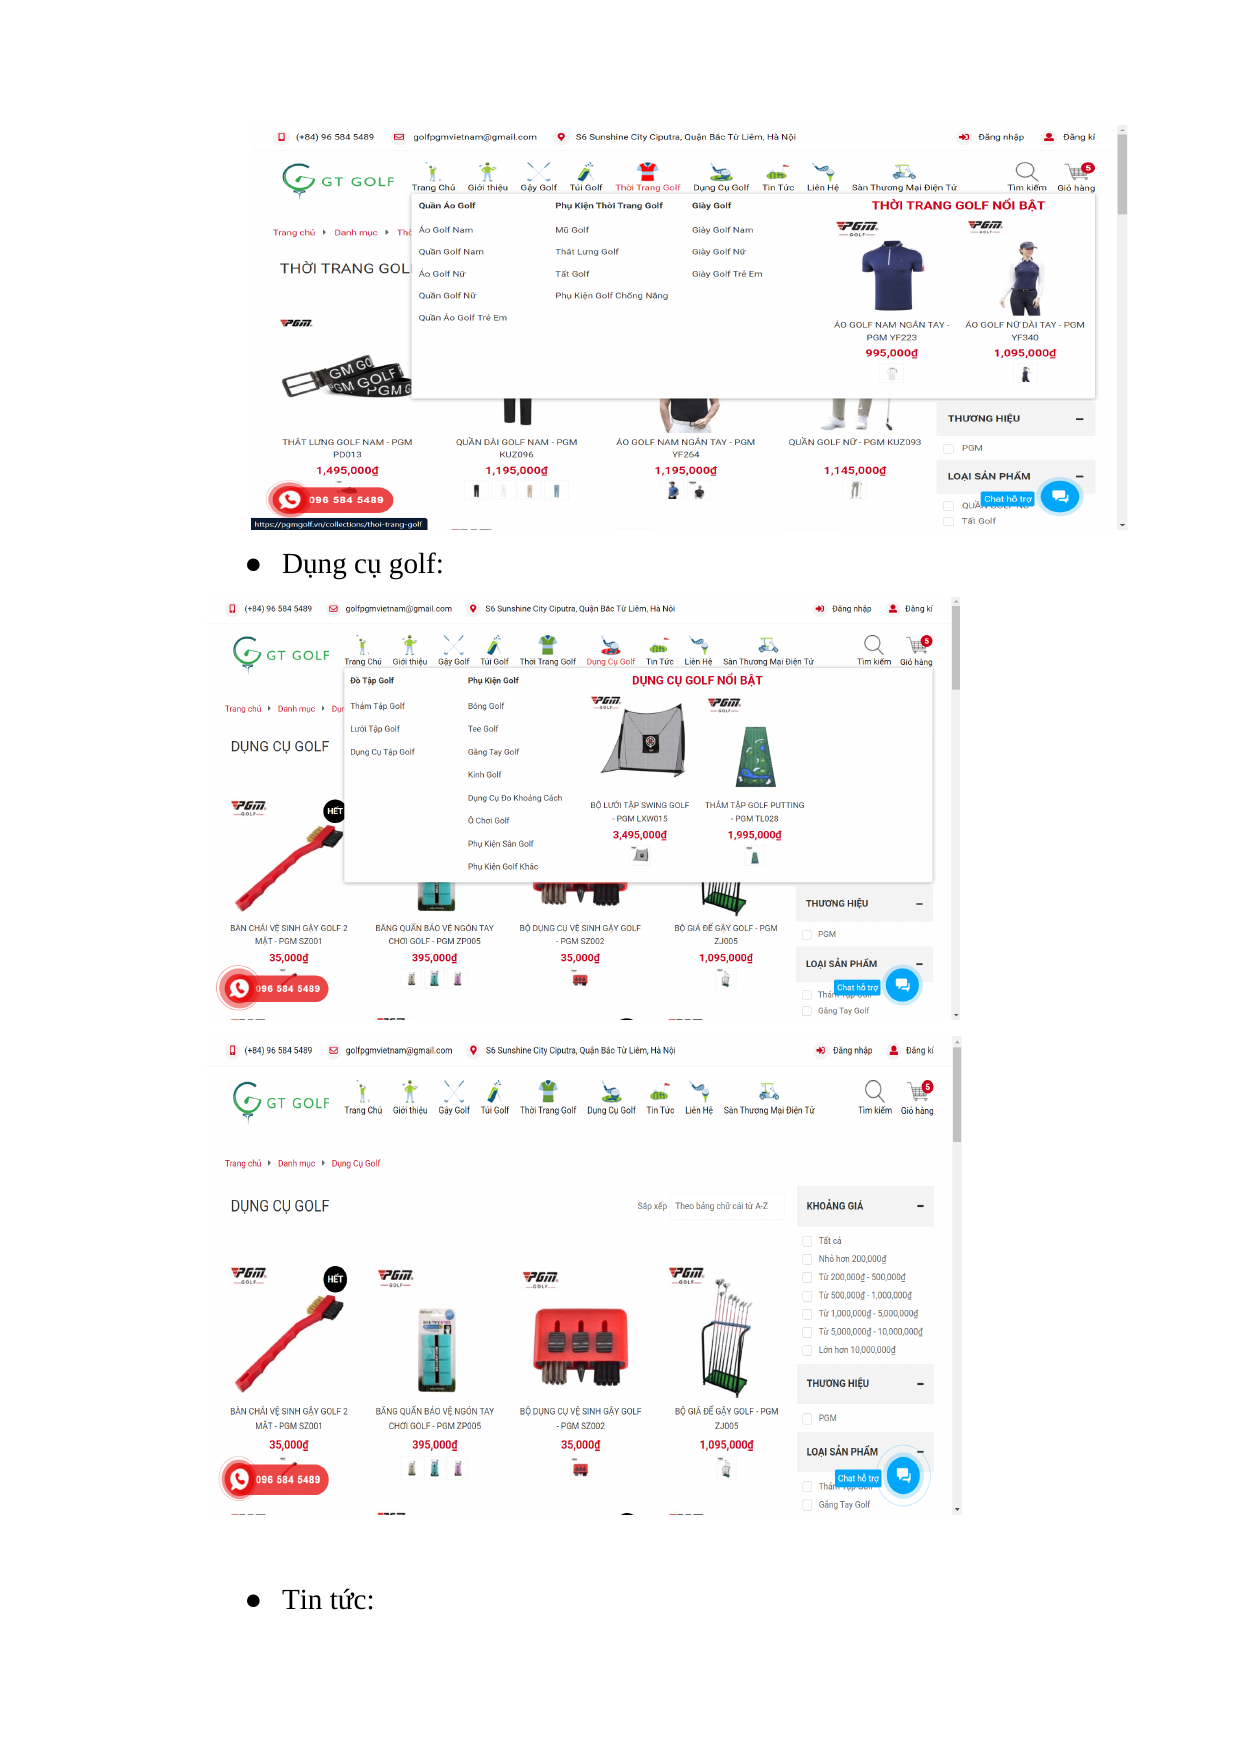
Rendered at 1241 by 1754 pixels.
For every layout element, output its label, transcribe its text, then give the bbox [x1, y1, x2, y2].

list Dụng cụ golf: [244, 547, 1167, 580]
list Tin tức: [244, 1582, 1167, 1615]
picture [206, 597, 960, 1020]
picture [206, 1036, 962, 1515]
picture [251, 125, 1128, 530]
